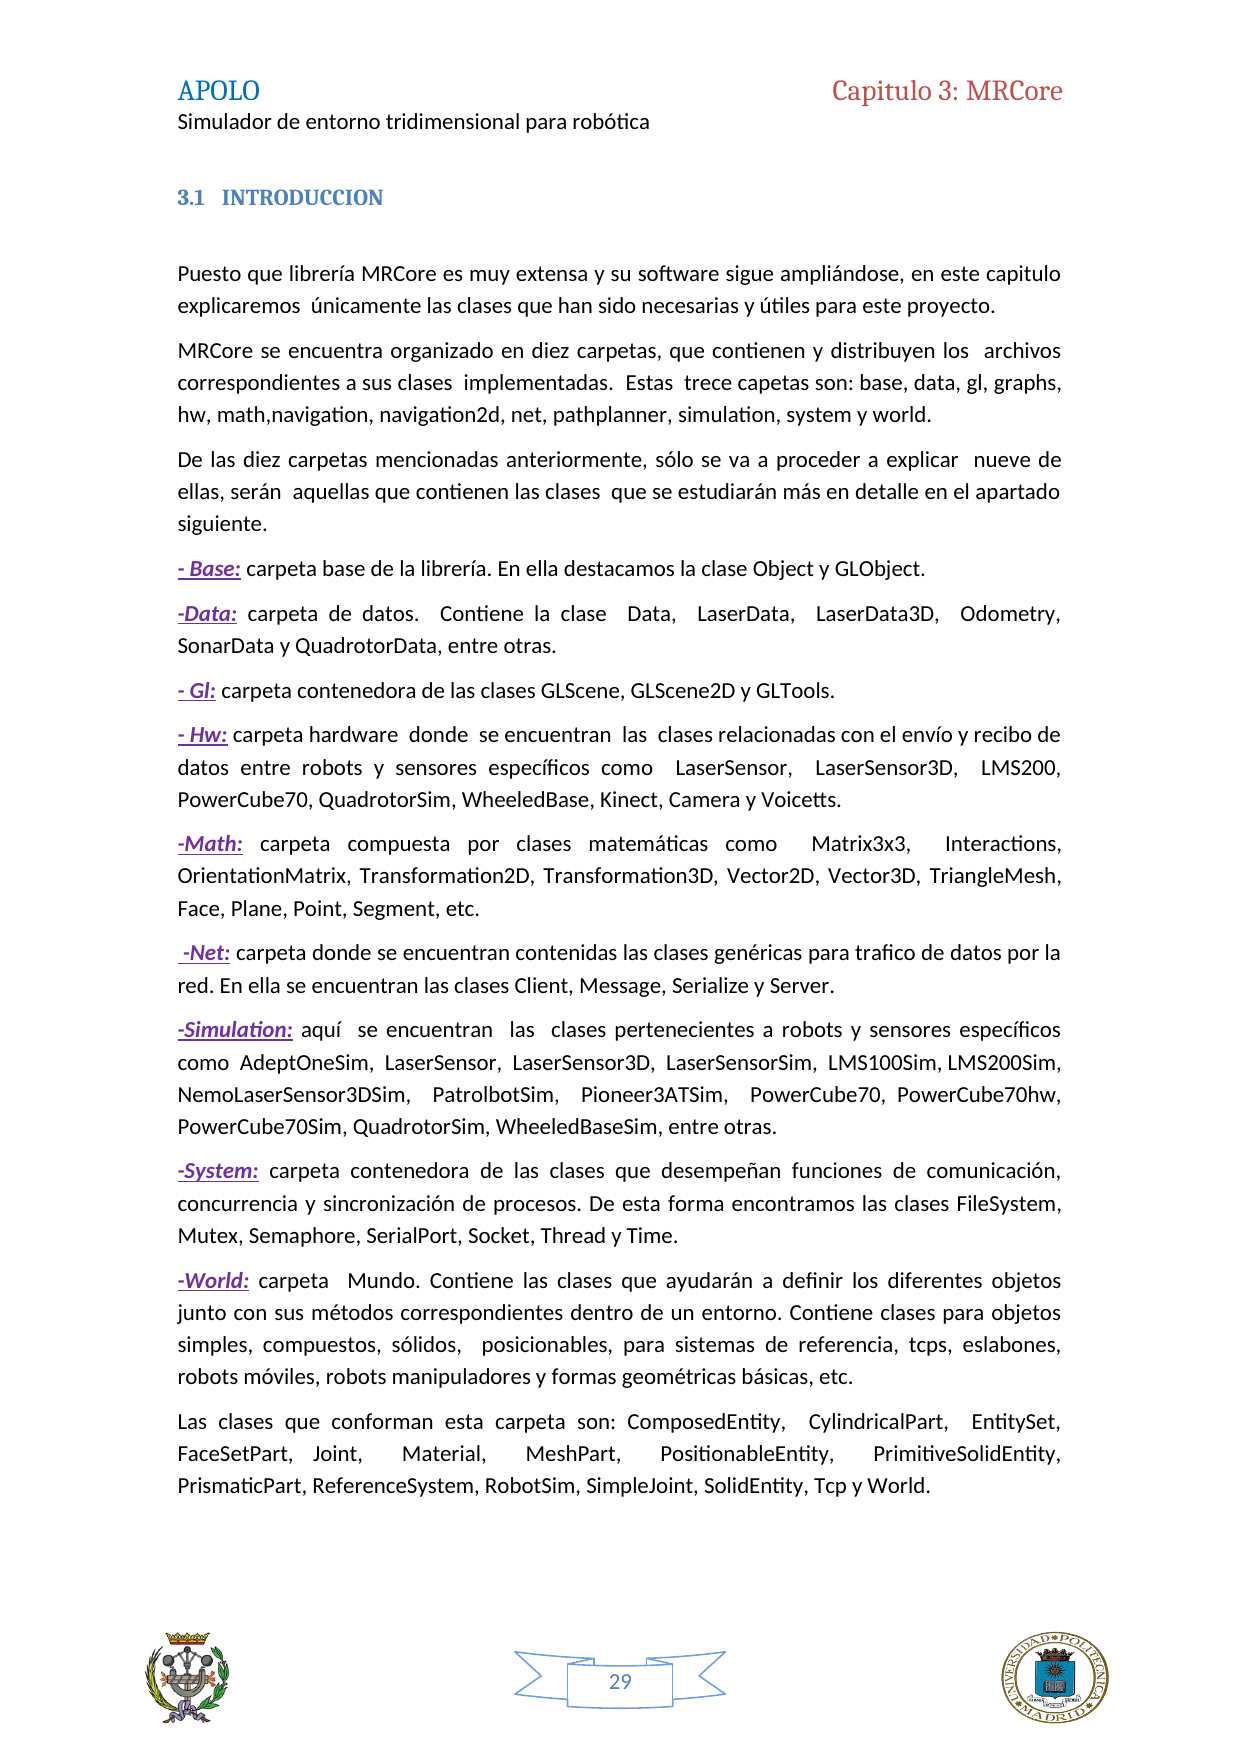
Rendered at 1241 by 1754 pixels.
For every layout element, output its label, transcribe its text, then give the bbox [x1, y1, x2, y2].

text - Hw: carpeta hardware donde se encuentran las clases relacionadas con el envío y recibo de datos entre robots y sensores específicos como LaserSensor, LaserSensor3D, LMS200, PowerCube70, QuadrotorSim, WheeledBase, Kinect, Camera y Voicetts. [177, 720, 1063, 813]
text - Gl: carpeta contenedora de las clases GLScene, GLScene2D y GLTools. [177, 676, 1063, 704]
text -Net: carpeta donde se encuentran contenidas las clases genéricas para trafico de datos por la red. En ella se encuentran las clases Client, Message, Serialize y Server. [177, 938, 1063, 999]
text -System: carpeta contenedora de las clases que desempeñan funciones de comunicación, concurrencia y sincronización de procesos. De esta forma encontramos las clases FileSystem, Mutex, Semaphore, SerialPort, Socket, Thread y Time. [177, 1157, 1063, 1249]
text -Data: carpeta de datos. Contiene la clase Data, LaserData, LaserData3D, Odometry, SonarData y QuadrotorData, entre otras. [177, 599, 1063, 659]
picture [1000, 1631, 1110, 1724]
text -World: carpeta Mundo. Contiene las clases que ayudarán a definir los diferentes objetos junto con sus métodos correspondientes dentro de un entorno. Contiene clases para objetos simples, compuestos, sólidos, posicionables, para sistemas de referencia, tcps, eslabones, robots móviles, robots manipuladores y formas geométricas básicas, etc. [177, 1266, 1063, 1390]
picture [145, 1631, 229, 1724]
text Las clases que conforman esta carpeta son: ComposedEntity, CylindricalPart, EntitySet, FaceSetPart, Joint, Material, MeshPart, PositionableEntity, PrimitiveSolidEntity, PrismaticPart, ReferenceSystem, RobotSim, SimpleJoint, SolidEntity, Tcp y World. [177, 1407, 1063, 1499]
text - Base: carpeta base de la librería. En ella destacamos la clase Object y GLObject. [177, 554, 1063, 582]
text De las diez carpetas mencionadas anteriormente, sólo se va a proceder a explicar nueve de ellas, serán aquellas que contienen las clases que se estudiarán más en detalle en el apartado siguiente. [177, 445, 1063, 537]
text -Math: carpeta compuesta por clases matemáticas como Matrix3x3, Interactions, OrientationMatrix, Transformation2D, Transformation3D, Vector2D, Vector3D, TriangleMesh, Face, Plane, Point, Segment, etc. [177, 829, 1063, 922]
text Puesto que librería MRCore es muy extensa y su software sigue ampliándose, en este capitulo explicaremos únicamente las clases que han sido necesarias y útiles para este proyecto. [177, 259, 1063, 319]
text -Simulation: aquí se encuentran las clases pertenecientes a robots y sensores específicos como AdeptOneSim, LaserSensor, LaserSensor3D, LaserSensorSim, LMS100Sim, LMS200Sim, NemoLaserSensor3DSim, PatrolbotSim, Pioneer3ATSim, PowerCube70, PowerCube70hw, PowerCube70Sim, QuadrotorSim, WheeledBaseSim, entre otras. [177, 1015, 1063, 1140]
text MRCore se encuentra organizado en diez carpetas, que contienen y distribuyen los archivos correspondientes a sus clases implementadas. Estas trece capetas son: base, data, gl, graphs, hw, math,navigation, navigation2d, net, pathplanner, simulation, system y world. [177, 336, 1063, 428]
subtitle INTRODUCCION [177, 184, 1063, 211]
